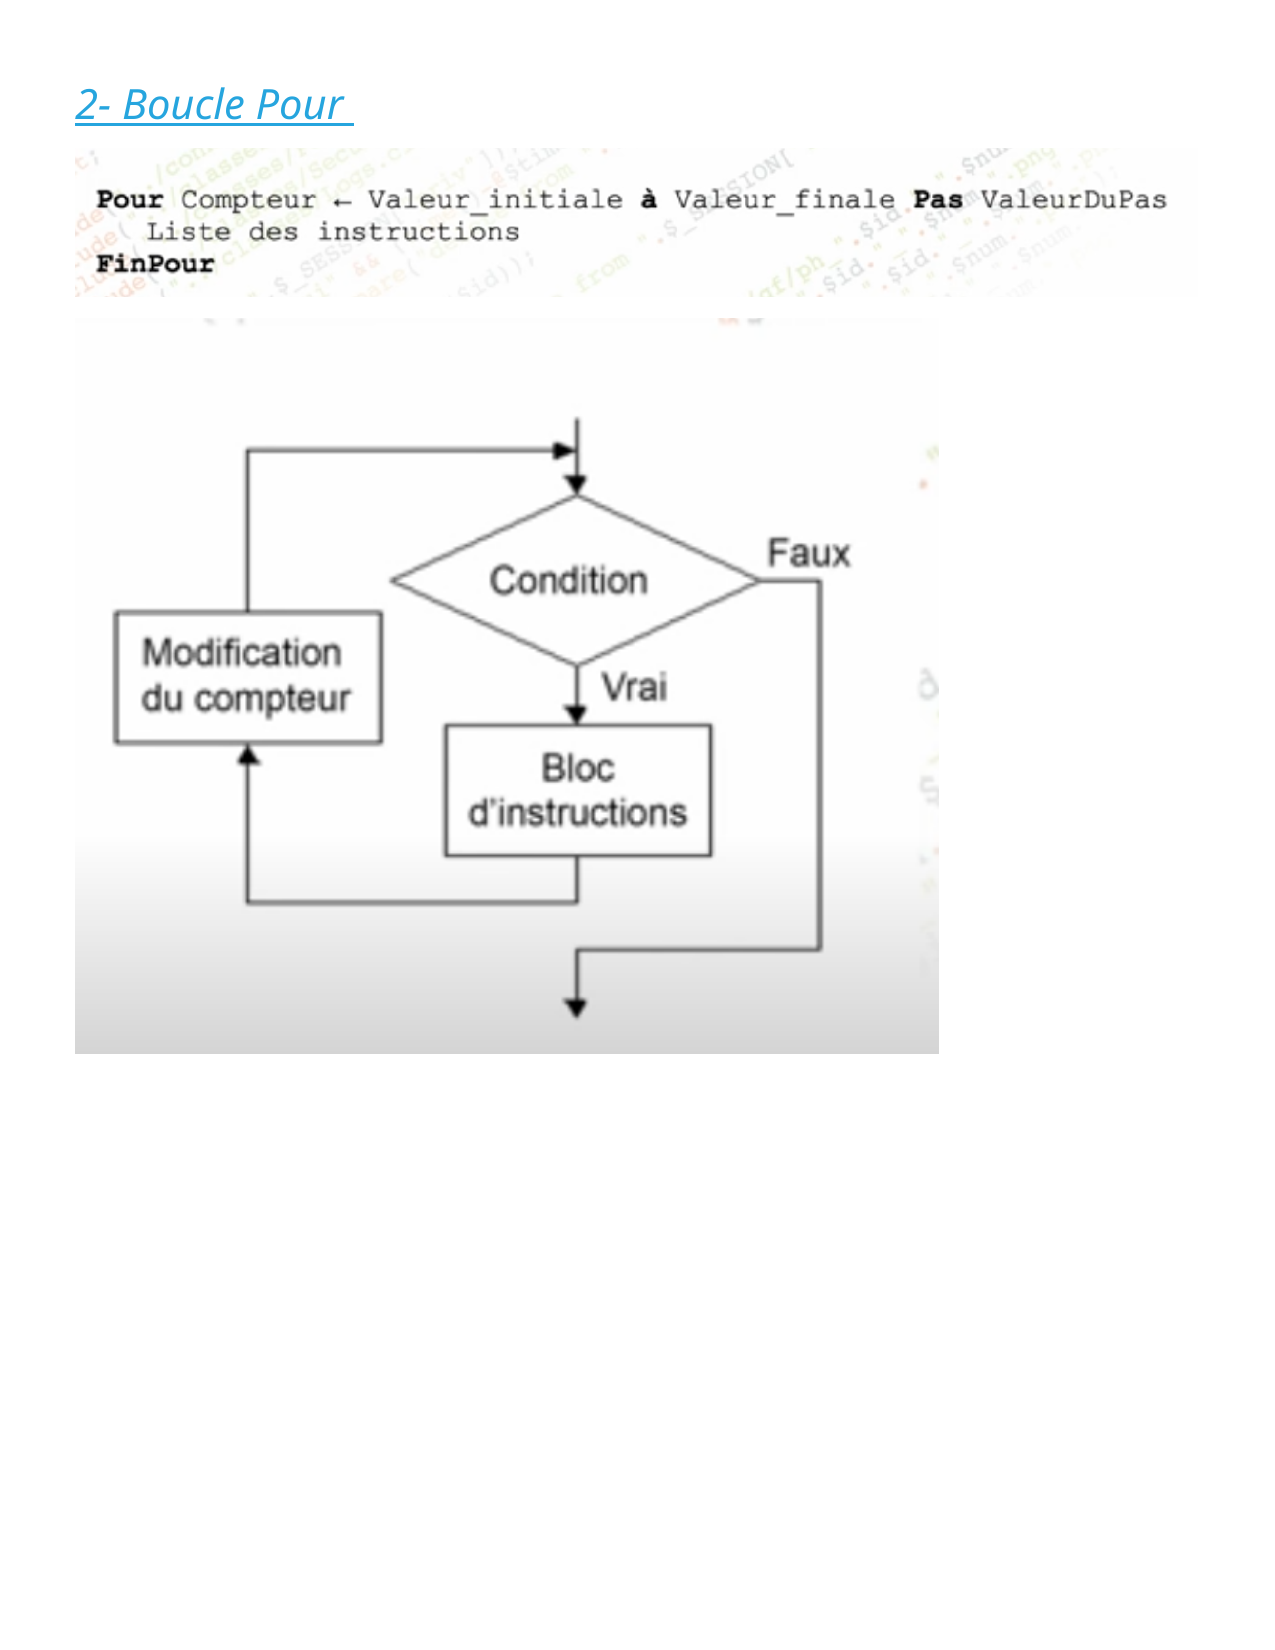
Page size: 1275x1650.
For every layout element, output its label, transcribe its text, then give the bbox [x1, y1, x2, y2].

picture [75, 148, 1199, 297]
picture [75, 318, 939, 1054]
subtitle 2- Boucle Pour [75, 75, 1200, 132]
